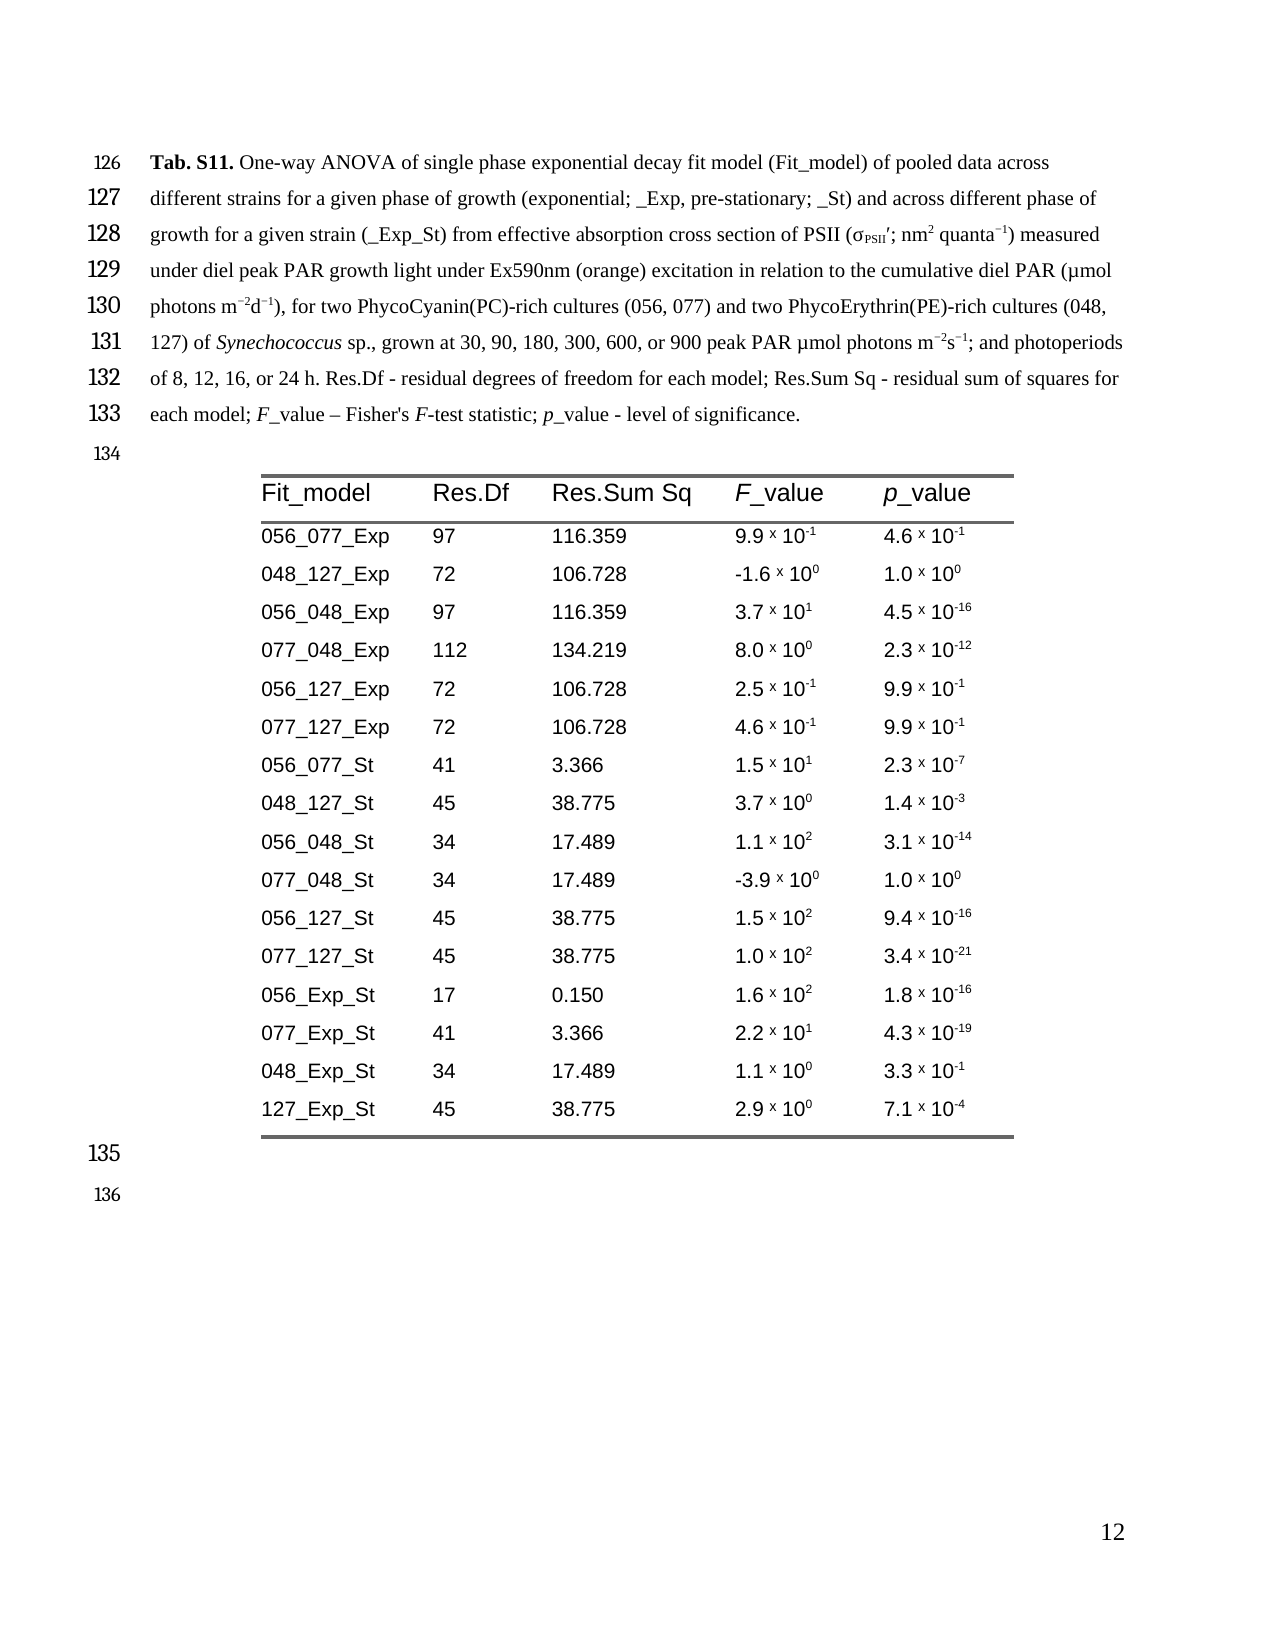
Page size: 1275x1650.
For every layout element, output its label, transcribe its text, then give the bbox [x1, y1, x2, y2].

table_cell 34 [433, 830, 552, 868]
table_cell 4.3 ˣ 10-19 [884, 1021, 1014, 1059]
table_cell 077_048_St [261, 868, 432, 906]
table_header Res.Sum Sq [552, 478, 735, 521]
table_cell 106.728 [552, 562, 735, 600]
table_cell 9.9 ˣ 10-1 [884, 677, 1014, 715]
table_cell 3.366 [552, 1021, 735, 1059]
table_cell 17.489 [552, 1059, 735, 1097]
table_cell 077_048_Exp [261, 638, 432, 677]
table_cell 9.9 ˣ 10-1 [735, 524, 883, 562]
table_cell 17.489 [552, 868, 735, 906]
table_cell 3.3 ˣ 10-1 [884, 1059, 1014, 1097]
table_cell 38.775 [552, 1097, 735, 1135]
table_cell 72 [433, 677, 552, 715]
table_cell 077_127_St [261, 944, 432, 982]
table_cell 4.6 ˣ 10-1 [884, 524, 1014, 562]
table_cell 0.150 [552, 983, 735, 1021]
table_cell 9.4 ˣ 10-16 [884, 906, 1014, 944]
table_cell 056_127_St [261, 906, 432, 944]
table_cell 106.728 [552, 715, 735, 753]
table_cell 41 [433, 1021, 552, 1059]
table_cell 077_Exp_St [261, 1021, 432, 1059]
table_cell 3.7 ˣ 101 [735, 600, 883, 638]
table_cell 72 [433, 562, 552, 600]
table_cell 3.366 [552, 753, 735, 791]
table_cell 1.4 ˣ 10-3 [884, 791, 1014, 829]
table_cell -3.9 ˣ 100 [735, 868, 883, 906]
table_cell 45 [433, 1097, 552, 1135]
table_cell 2.5 ˣ 10-1 [735, 677, 883, 715]
table_cell 72 [433, 715, 552, 753]
table_cell 2.9 ˣ 100 [735, 1097, 883, 1135]
table_cell 34 [433, 1059, 552, 1097]
table_header Fit_model [261, 478, 432, 521]
table_cell 41 [433, 753, 552, 791]
table_cell 38.775 [552, 791, 735, 829]
table_header p_value [884, 478, 1014, 521]
table_cell -1.6 ˣ 100 [735, 562, 883, 600]
text Tab. S11. One-way ANOVA of single phase exponential decay fit model (Fit_model) of pooled data across different strains for a given phase of growth (exponential; _Exp, pre-stationary; _St) and across different phase of growth for a given strain (_Exp_St) from effective absorption cross section of PSII (σPSII′; nm2 quanta−1) measured under diel peak PAR growth light under Ex590nm (orange) excitation in relation to the cumulative diel PAR (µmol photons m−2d−1), for two PhycoCyanin(PC)-rich cultures (056, 077) and two PhycoErythrin(PE)-rich cultures (048, 127) of Synechococcus sp., grown at 30, 90, 180, 300, 600, or 900 peak PAR µmol photons m−2s−1; and photoperiods of 8, 12, 16, or 24 h. Res.Df - residual degrees of freedom for each model; Res.Sum Sq - residual sum of squares for each model; F_value – Fisher's F-test statistic; p_value - level of significance. [150, 150, 1125, 426]
table_cell 106.728 [552, 677, 735, 715]
table_cell 8.0 ˣ 100 [735, 638, 883, 677]
table_cell 7.1 ˣ 10-4 [884, 1097, 1014, 1135]
table_cell 9.9 ˣ 10-1 [884, 715, 1014, 753]
table_cell 127_Exp_St [261, 1097, 432, 1135]
table_cell 056_048_St [261, 830, 432, 868]
table_cell 116.359 [552, 600, 735, 638]
table_cell 048_127_St [261, 791, 432, 829]
table_cell 3.1 ˣ 10-14 [884, 830, 1014, 868]
table_cell 2.3 ˣ 10-7 [884, 753, 1014, 791]
table_cell 45 [433, 791, 552, 829]
table_cell 1.0 ˣ 102 [735, 944, 883, 982]
table_cell 34 [433, 868, 552, 906]
table_cell 056_127_Exp [261, 677, 432, 715]
table_cell 1.1 ˣ 102 [735, 830, 883, 868]
table_cell 1.5 ˣ 101 [735, 753, 883, 791]
table_header F_value [735, 478, 883, 521]
table_cell 17.489 [552, 830, 735, 868]
table_cell 97 [433, 524, 552, 562]
table_cell 3.4 ˣ 10-21 [884, 944, 1014, 982]
table_cell 45 [433, 906, 552, 944]
table_cell 2.2 ˣ 101 [735, 1021, 883, 1059]
table_cell 1.5 ˣ 102 [735, 906, 883, 944]
table_cell 45 [433, 944, 552, 982]
table_cell 1.8 ˣ 10-16 [884, 983, 1014, 1021]
table_cell 4.5 ˣ 10-16 [884, 600, 1014, 638]
table_cell 056_Exp_St [261, 983, 432, 1021]
table_cell 97 [433, 600, 552, 638]
table_cell 134.219 [552, 638, 735, 677]
table_cell 056_048_Exp [261, 600, 432, 638]
table_cell 1.1 ˣ 100 [735, 1059, 883, 1097]
table_cell 116.359 [552, 524, 735, 562]
table_cell 048_Exp_St [261, 1059, 432, 1097]
table_cell 056_077_St [261, 753, 432, 791]
table_cell 048_127_Exp [261, 562, 432, 600]
table_cell 17 [433, 983, 552, 1021]
table_cell 077_127_Exp [261, 715, 432, 753]
table_cell 1.6 ˣ 102 [735, 983, 883, 1021]
table_cell 38.775 [552, 906, 735, 944]
table_cell 38.775 [552, 944, 735, 982]
table_cell 112 [433, 638, 552, 677]
table_cell 2.3 ˣ 10-12 [884, 638, 1014, 677]
table_cell 1.0 ˣ 100 [884, 562, 1014, 600]
table_cell 3.7 ˣ 100 [735, 791, 883, 829]
table_cell 056_077_Exp [261, 524, 432, 562]
table_cell 4.6 ˣ 10-1 [735, 715, 883, 753]
table_cell 1.0 ˣ 100 [884, 868, 1014, 906]
table_header Res.Df [433, 478, 552, 521]
